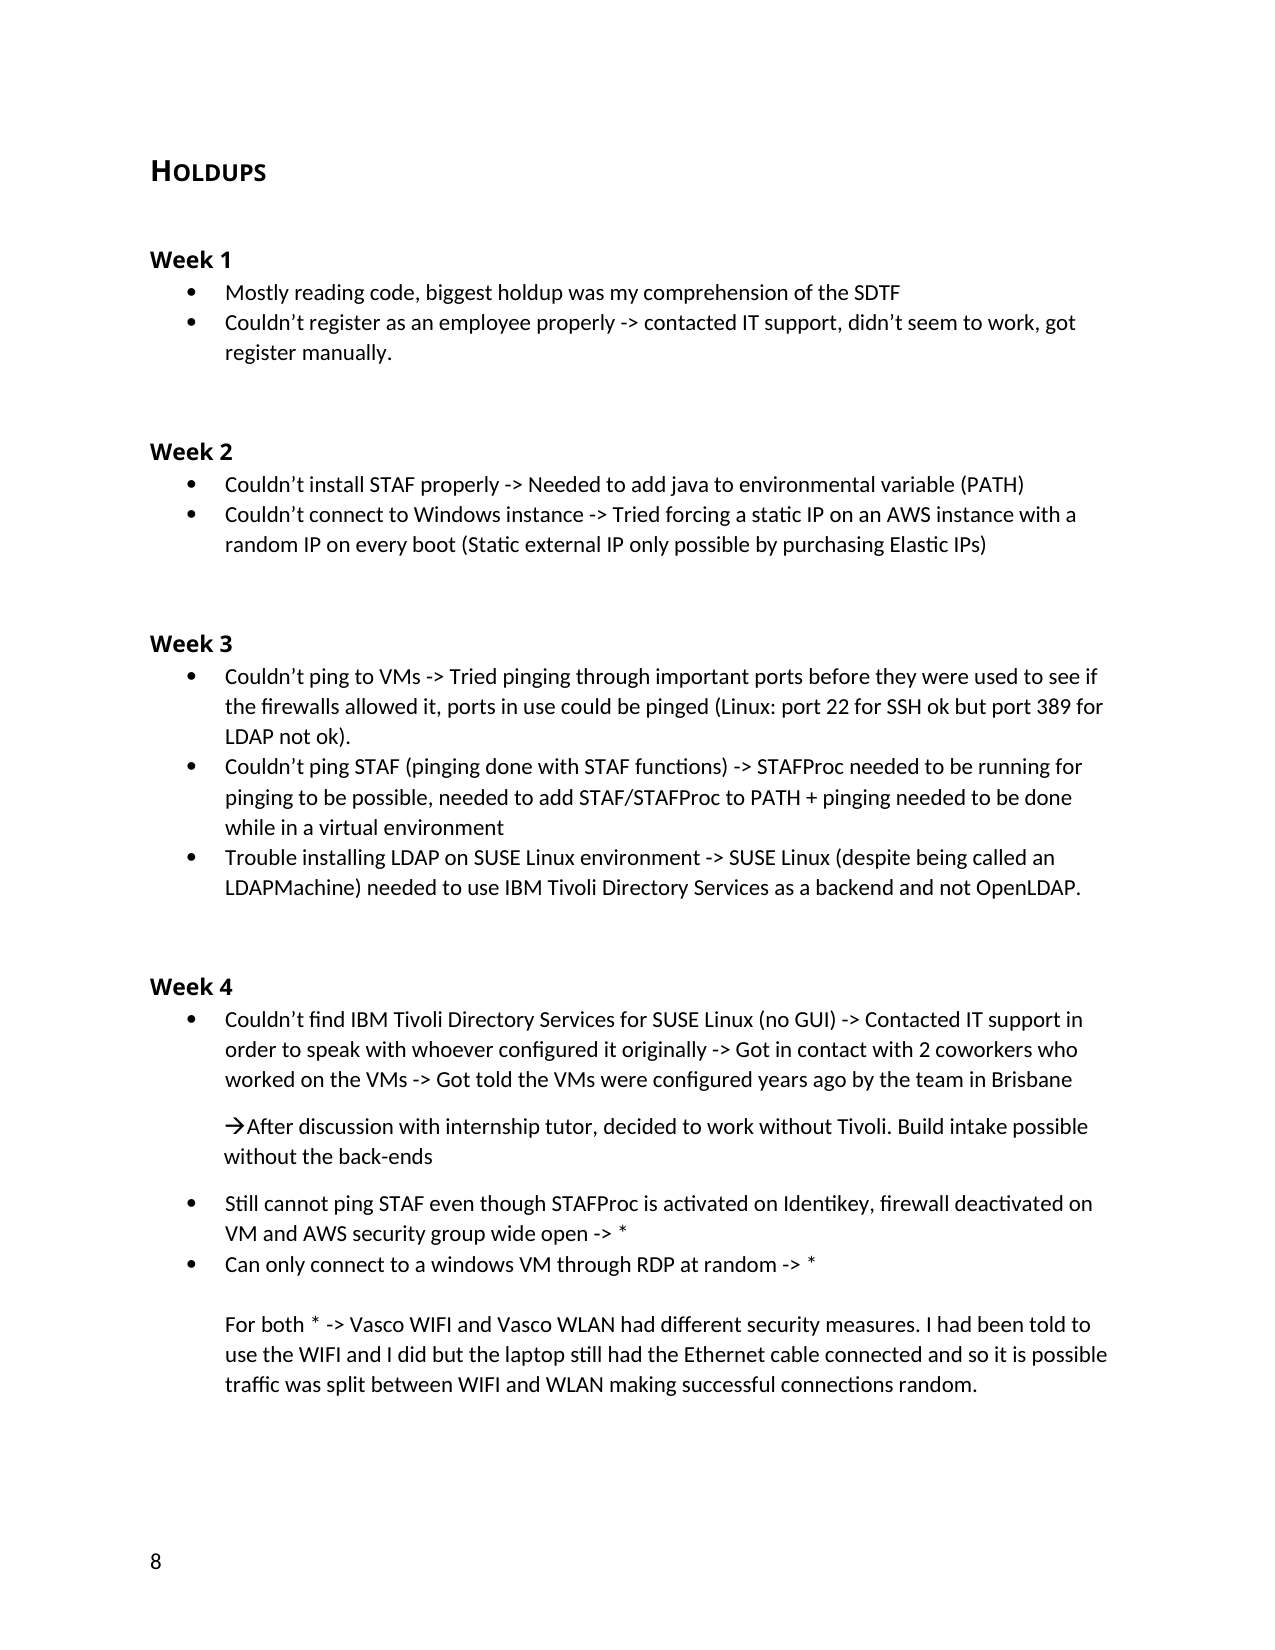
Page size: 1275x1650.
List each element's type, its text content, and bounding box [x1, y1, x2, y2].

list Still cannot ping STAF even though STAFProc is activated on Identikey, firewall deactivated on VM and AWS security group wide open -> * [187, 1189, 1125, 1247]
list Couldn’t install STAF properly -> Needed to add java to environmental variable (PATH) [187, 470, 1125, 498]
subtitle Week 4 [150, 971, 1125, 1002]
list Couldn’t ping to VMs -> Tried pinging through important ports before they were used to see if the firewalls allowed it, ports in use could be pinged (Linux: port 22 for SSH ok but port 389 for LDAP not ok). [187, 662, 1125, 750]
list Couldn’t ping STAF (pinging done with STAF functions) -> STAFProc needed to be running for pinging to be possible, needed to add STAF/STAFProc to PATH + pinging needed to be done while in a virtual environment [187, 752, 1125, 841]
subtitle Holdups [150, 150, 1125, 190]
list Couldn’t register as an employee properly -> contacted IT support, didn’t seem to work, got register manually. [187, 308, 1125, 366]
subtitle Week 1 [150, 244, 1125, 275]
subtitle Week 3 [150, 628, 1125, 659]
list Couldn’t connect to Windows instance -> Tried forcing a static IP on an AWS instance with a random IP on every boot (Static external IP only possible by purchasing Elastic IPs) [187, 500, 1125, 558]
list For both * -> Vasco WIFI and Vasco WLAN had different security measures. I had been told to use the WIFI and I did but the laptop still had the Ethernet cable connected and so it is possible traffic was split between WIFI and WLAN making successful connections random. [225, 1310, 1125, 1398]
subtitle Week 2 [150, 436, 1125, 467]
list Can only connect to a windows VM through RDP at random -> * [187, 1250, 1125, 1278]
text After discussion with internship tutor, decided to work without Tivoli. Build intake possible without the back-ends [224, 1112, 1125, 1170]
list Couldn’t find IBM Tivoli Directory Services for SUSE Linux (no GUI) -> Contacted IT support in order to speak with whoever configured it originally -> Got in contact with 2 coworkers who worked on the VMs -> Got told the VMs were configured years ago by the team in Brisbane [187, 1005, 1125, 1093]
list Trouble installing LDAP on SUSE Linux environment -> SUSE Linux (despite being called an LDAPMachine) needed to use IBM Tivoli Directory Services as a backend and not OpenLDAP. [187, 843, 1125, 901]
list Mostly reading code, biggest holdup was my comprehension of the SDTF [187, 278, 1125, 306]
